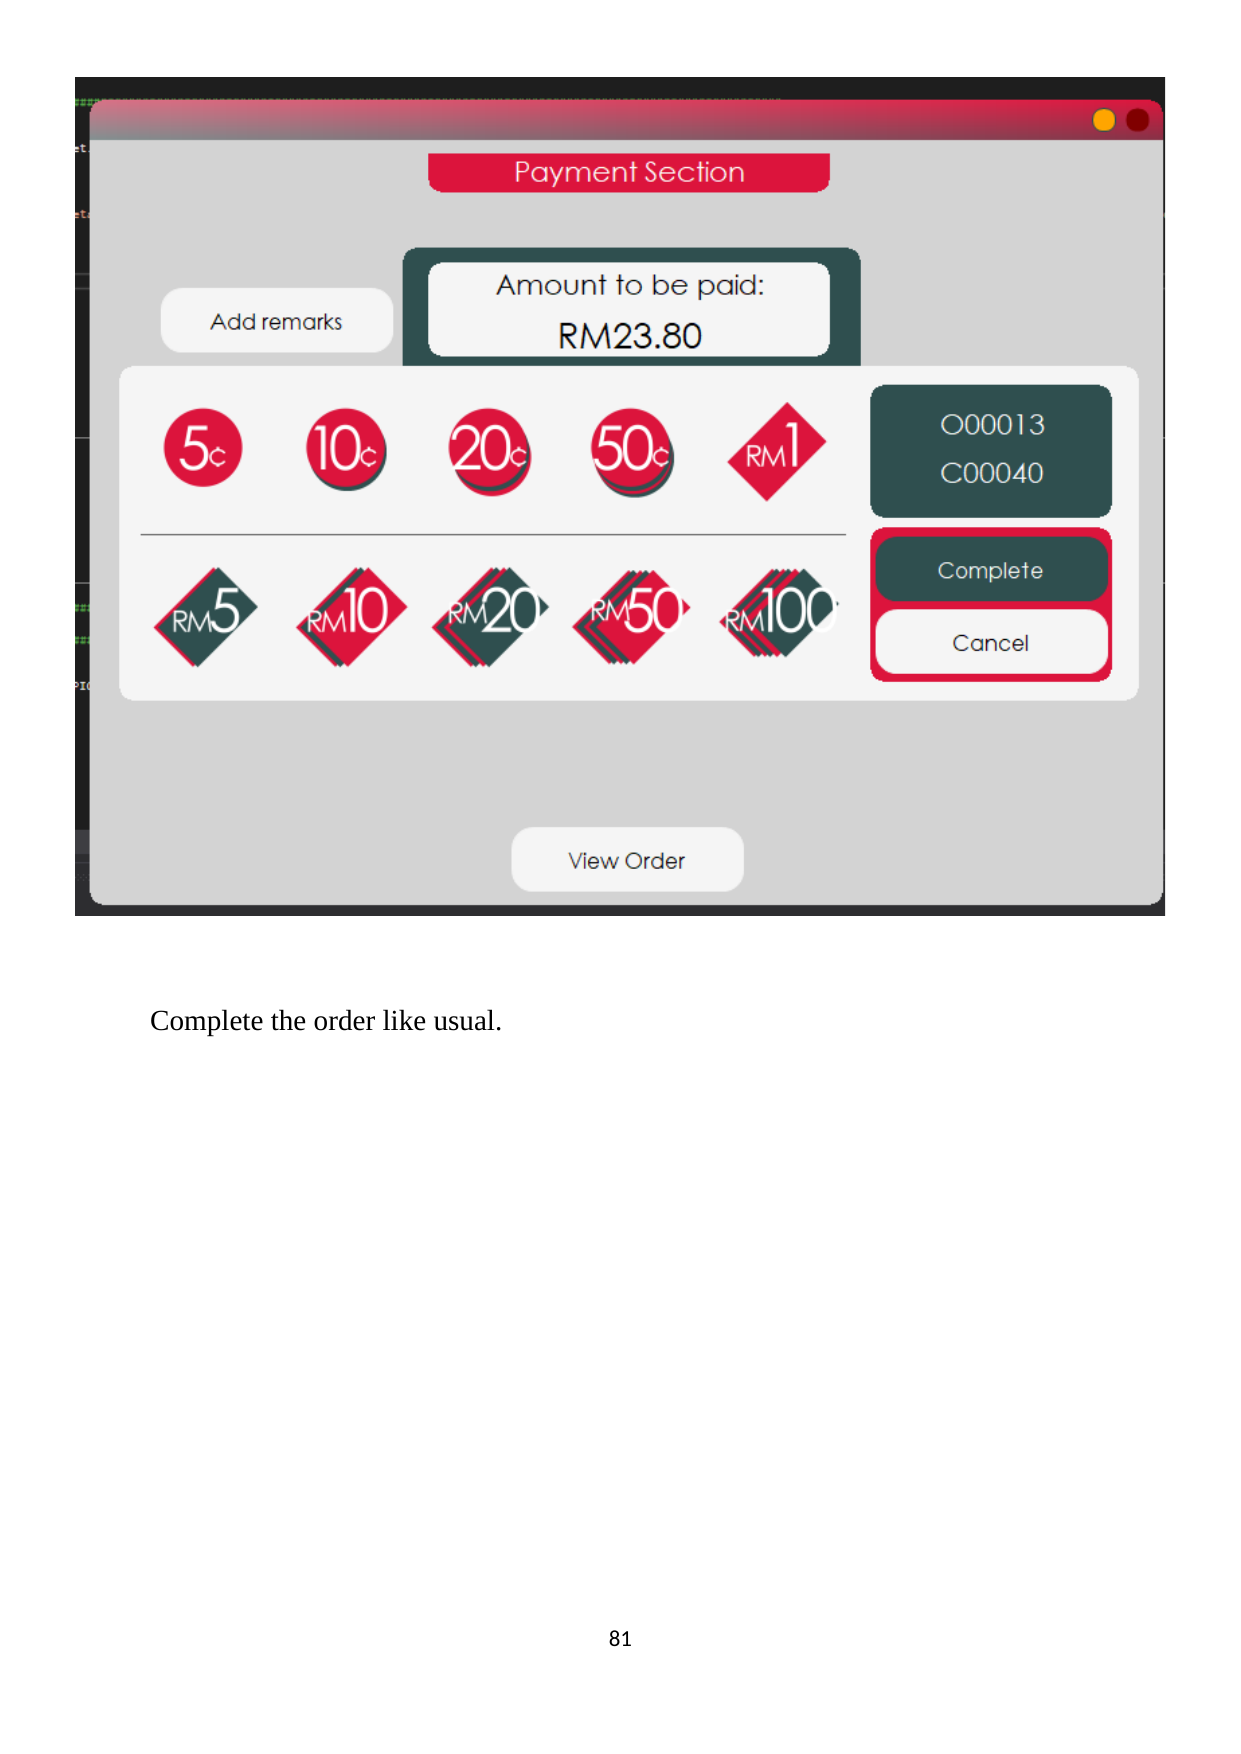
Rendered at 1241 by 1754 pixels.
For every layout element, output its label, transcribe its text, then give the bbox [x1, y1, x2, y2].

text Complete the order like usual. [75, 1003, 1165, 1037]
picture [75, 77, 1166, 916]
